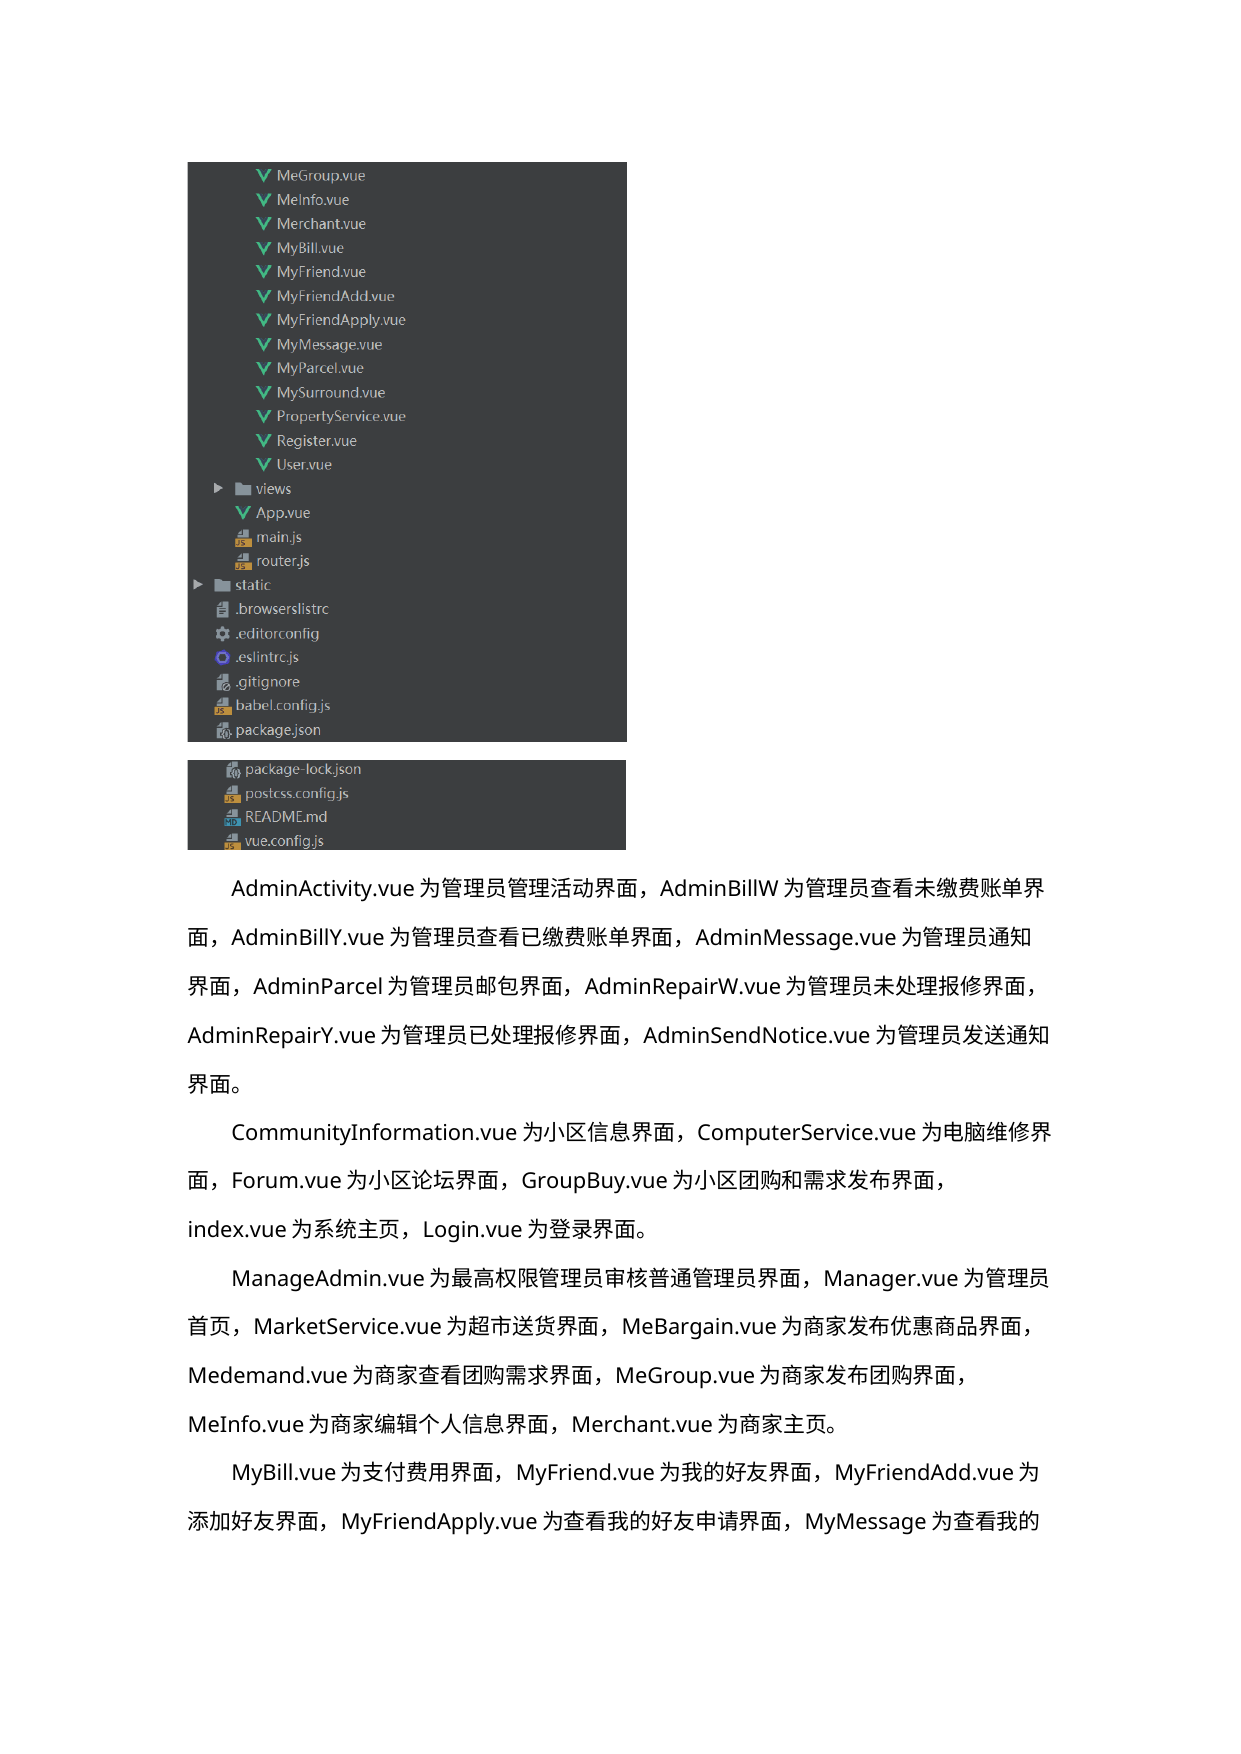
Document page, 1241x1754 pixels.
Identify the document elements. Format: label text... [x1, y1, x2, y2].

text AdminActivity.vue为管理员管理活动界面，AdminBillW为管理员查看未缴费账单界面，AdminBillY.vue为管理员查看已缴费账单界面，AdminMessage.vue为管理员通知界面，AdminParcel为管理员邮包界面，AdminRepairW.vue为管理员未处理报修界面，AdminRepairY.vue为管理员已处理报修界面，AdminSendNotice.vue为管理员发送通知界面。 [187, 871, 1053, 1099]
text ManageAdmin.vue为最高权限管理员审核普通管理员界面，Manager.vue为管理员首页，MarketService.vue为超市送货界面，MeBargain.vue为商家发布优惠商品界面，Medemand.vue为商家查看团购需求界面，MeGroup.vue为商家发布团购界面，MeInfo.vue为商家编辑个人信息界面，Merchant.vue为商家主页。 [187, 1260, 1053, 1439]
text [187, 1455, 1053, 1536]
picture [187, 760, 626, 850]
text CommunityInformation.vue为小区信息界面，ComputerService.vue为电脑维修界面，Forum.vue为小区论坛界面，GroupBuy.vue为小区团购和需求发布界面，index.vue为系统主页，Login.vue为登录界面。 [187, 1114, 1053, 1244]
picture [187, 162, 627, 742]
